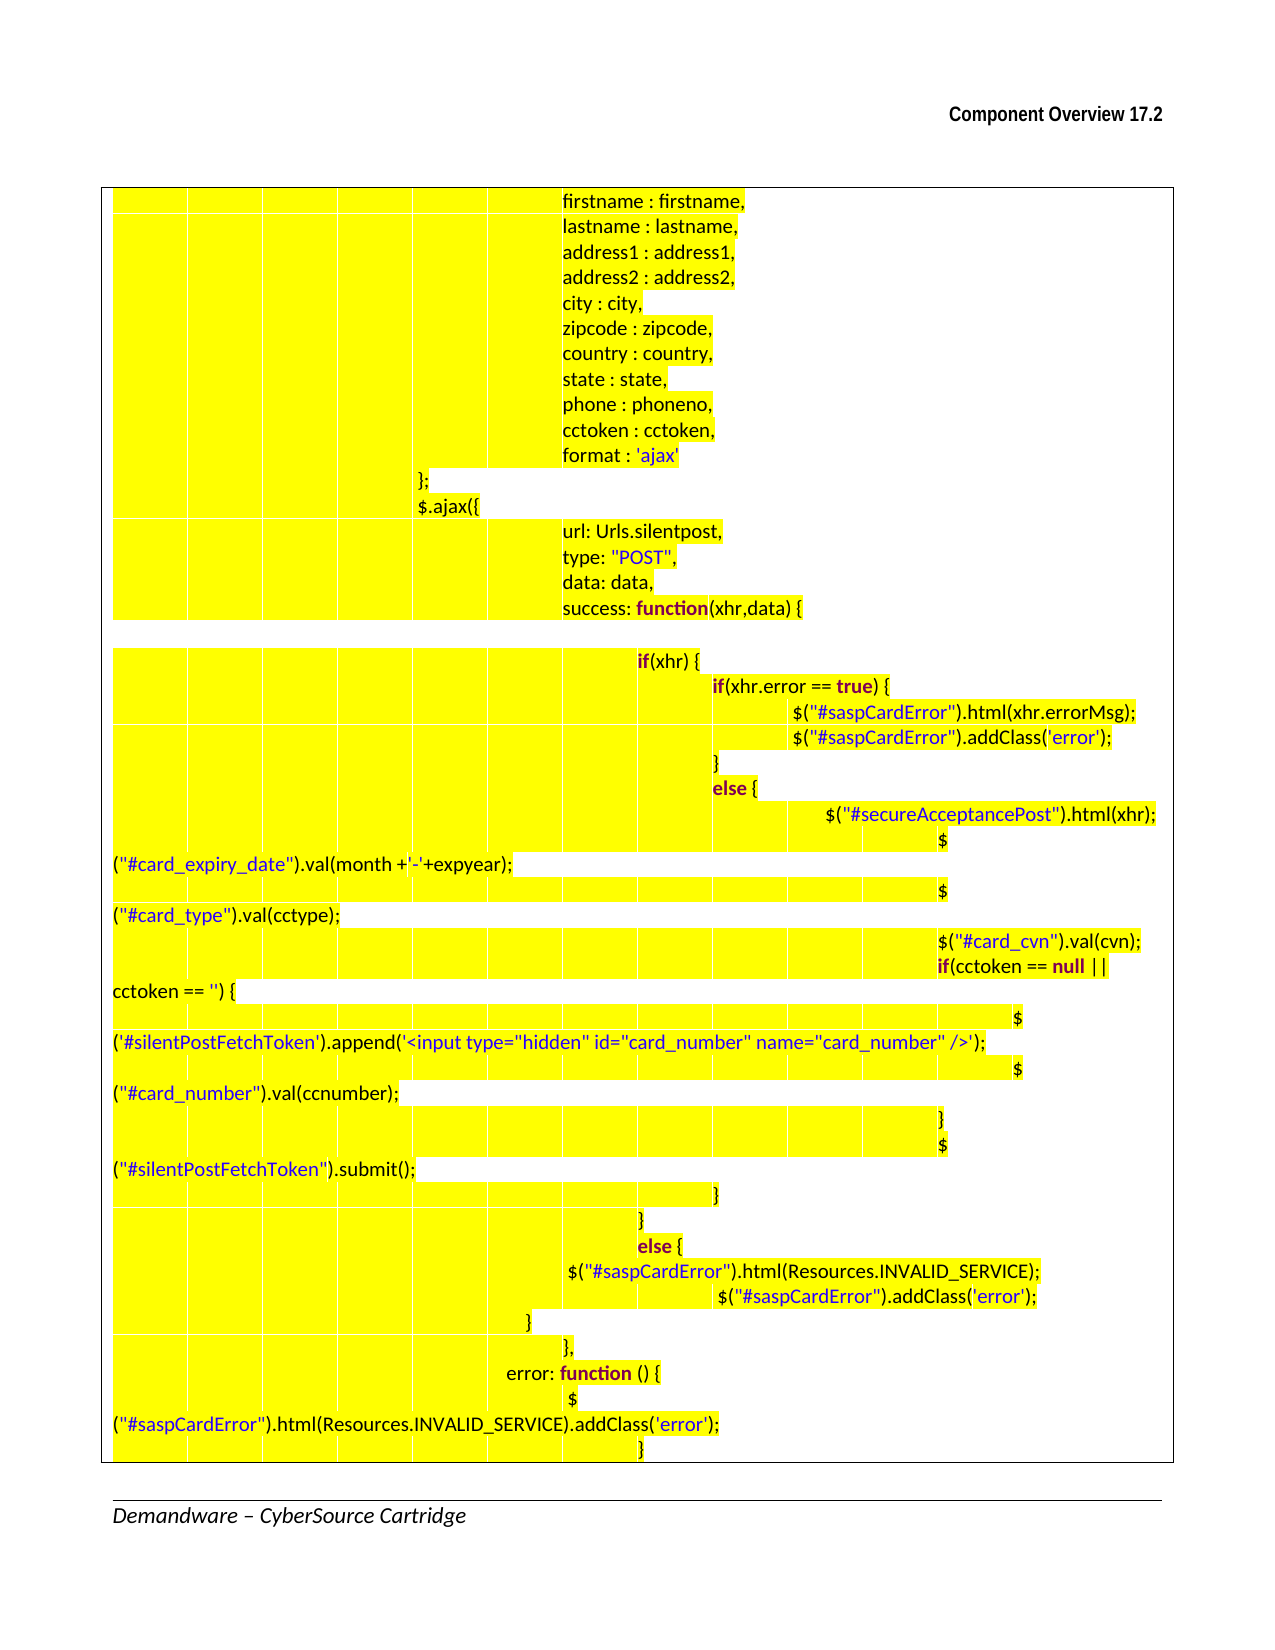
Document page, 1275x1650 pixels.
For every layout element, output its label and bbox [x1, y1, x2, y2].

table_header [102, 188, 1173, 1462]
